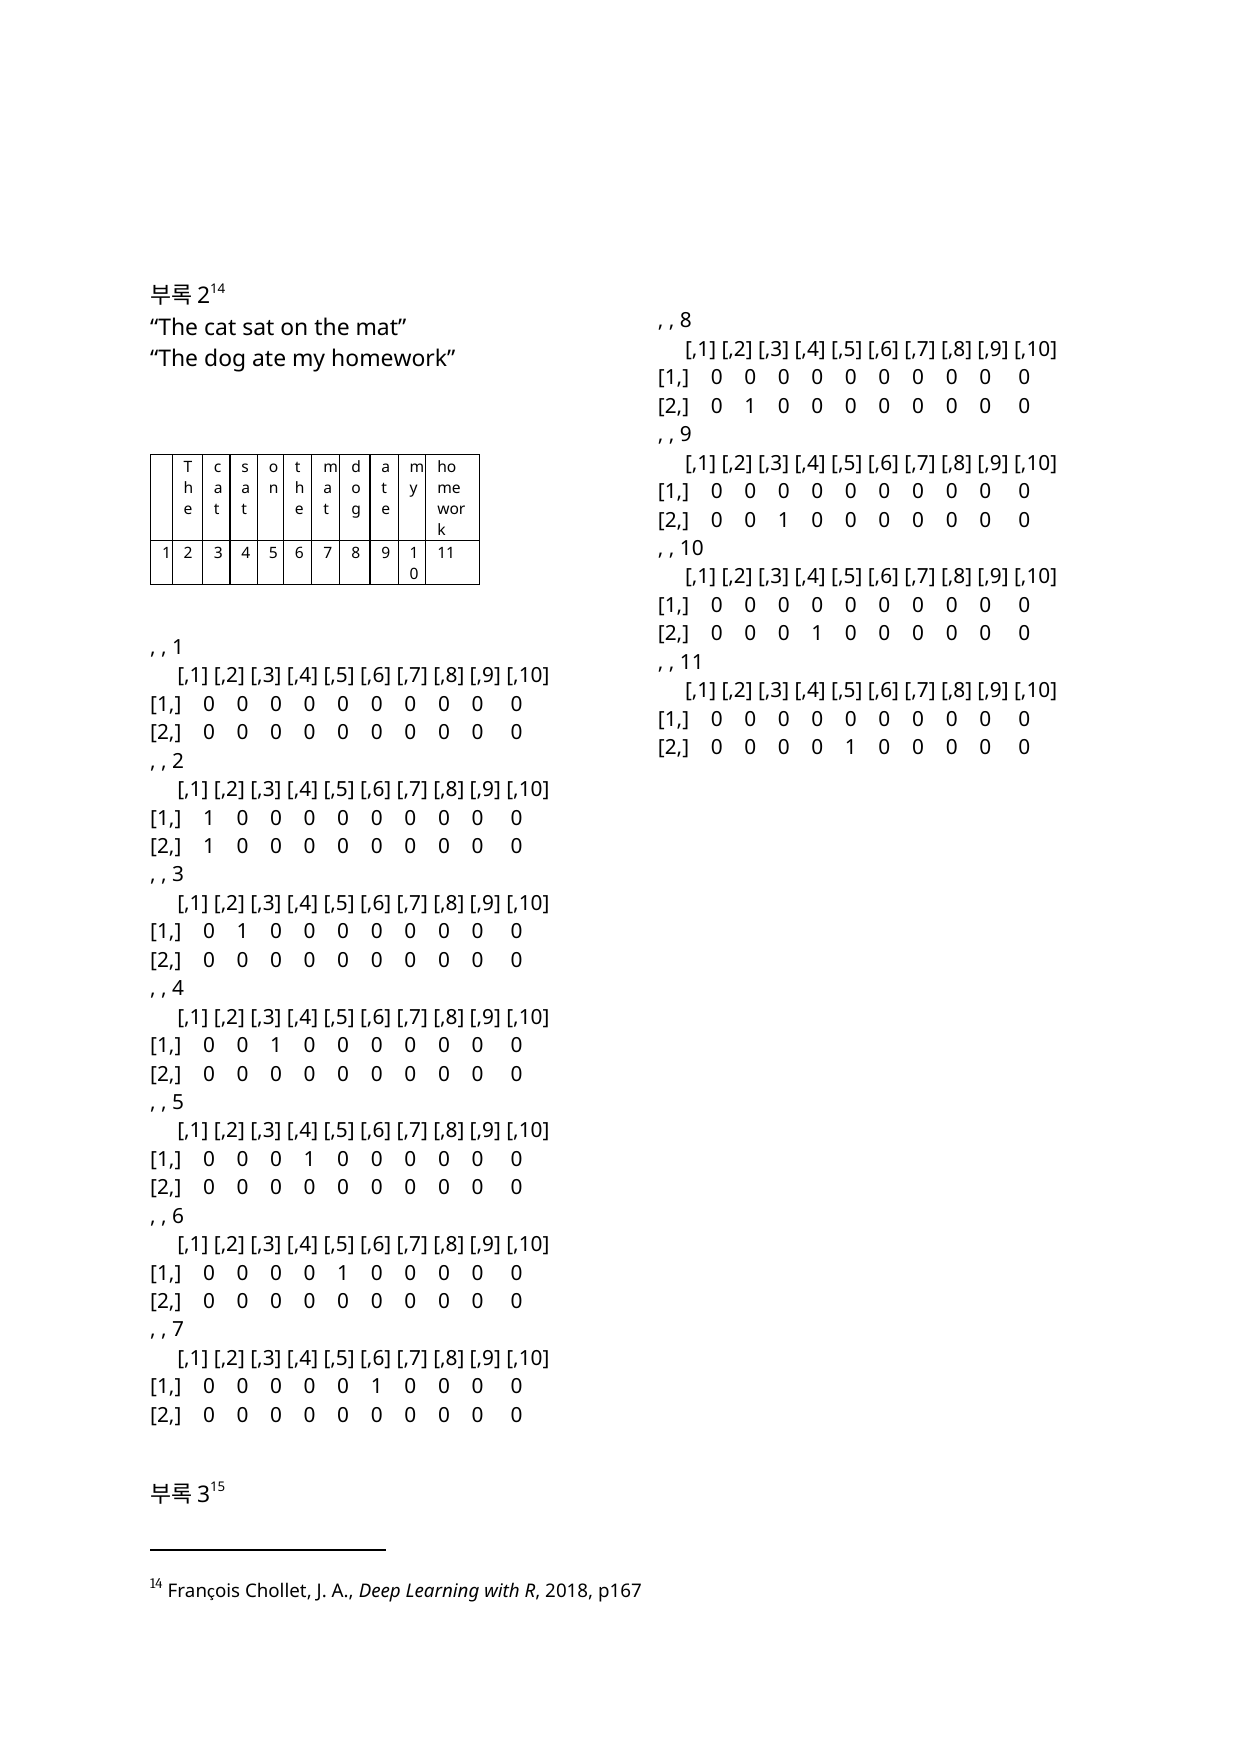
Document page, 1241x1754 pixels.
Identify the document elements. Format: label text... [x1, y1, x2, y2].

text , , 4 [150, 973, 583, 1002]
text [,1] [,2] [,3] [,4] [,5] [,6] [,7] [,8] [,9] [,10] [658, 562, 1090, 590]
text [,1] [,2] [,3] [,4] [,5] [,6] [,7] [,8] [,9] [,10] [150, 1002, 583, 1030]
table_cell 10 [399, 541, 425, 584]
text , , 6 [150, 1201, 583, 1229]
text [2,] 0 0 0 0 0 0 0 0 0 0 [150, 717, 583, 746]
table_cell 4 [231, 541, 257, 584]
text [1,] 0 0 0 1 0 0 0 0 0 0 [150, 1144, 583, 1172]
table_cell 6 [284, 541, 311, 584]
text [,1] [,2] [,3] [,4] [,5] [,6] [,7] [,8] [,9] [,10] [658, 675, 1090, 704]
text [2,] 0 0 0 0 0 0 0 0 0 0 [150, 1172, 583, 1201]
text 부록3 [150, 1476, 1090, 1509]
table_header homework [426, 455, 479, 540]
table_header my [399, 455, 425, 540]
text [,1] [,2] [,3] [,4] [,5] [,6] [,7] [,8] [,9] [,10] [150, 1229, 583, 1258]
text [1,] 0 0 0 0 0 0 0 0 0 0 [658, 590, 1090, 618]
text 부록2 [150, 277, 583, 311]
table_header The [173, 455, 202, 540]
table_header [151, 455, 172, 540]
text , , 8 [658, 306, 1090, 334]
table_header ma t [312, 455, 339, 540]
text [,1] [,2] [,3] [,4] [,5] [,6] [,7] [,8] [,9] [,10] [150, 661, 583, 689]
text [,1] [,2] [,3] [,4] [,5] [,6] [,7] [,8] [,9] [,10] [150, 888, 583, 916]
table_cell 11 [426, 541, 479, 584]
text [1,] 0 1 0 0 0 0 0 0 0 0 [150, 916, 583, 945]
text [2,] 0 0 0 1 0 0 0 0 0 0 [658, 618, 1090, 647]
text , , 10 [658, 533, 1090, 562]
table_header sat [231, 455, 257, 540]
text [1,] 0 0 0 0 0 0 0 0 0 0 [150, 689, 583, 717]
text [,1] [,2] [,3] [,4] [,5] [,6] [,7] [,8] [,9] [,10] [150, 1343, 583, 1371]
text [2,] 0 0 0 0 1 0 0 0 0 0 [658, 732, 1090, 761]
text , , 5 [150, 1087, 583, 1116]
table_header on [258, 455, 283, 540]
table_header cat [203, 455, 229, 540]
text [2,] 0 1 0 0 0 0 0 0 0 0 [658, 391, 1090, 419]
text [2,] 0 0 0 0 0 0 0 0 0 0 [150, 1286, 583, 1314]
text [2,] 0 0 1 0 0 0 0 0 0 0 [658, 505, 1090, 533]
text , , 11 [658, 647, 1090, 675]
table_header the [284, 455, 311, 540]
text , , 1 [150, 632, 583, 661]
text [2,] 0 0 0 0 0 0 0 0 0 0 [150, 1059, 583, 1087]
text [1,] 1 0 0 0 0 0 0 0 0 0 [150, 803, 583, 831]
text [2,] 0 0 0 0 0 0 0 0 0 0 [150, 1400, 583, 1428]
text [,1] [,2] [,3] [,4] [,5] [,6] [,7] [,8] [,9] [,10] [658, 334, 1090, 362]
table_header dog [340, 455, 369, 540]
table_cell 9 [371, 541, 398, 584]
table_cell 5 [258, 541, 283, 584]
text [1,] 0 0 0 0 0 0 0 0 0 0 [658, 476, 1090, 505]
table_header ate [371, 455, 398, 540]
text [1,] 0 0 1 0 0 0 0 0 0 0 [150, 1030, 583, 1059]
text , , 3 [150, 859, 583, 888]
table_cell 2 [173, 541, 202, 584]
text [1,] 0 0 0 0 1 0 0 0 0 0 [150, 1258, 583, 1286]
table_cell 8 [340, 541, 369, 584]
text [1,] 0 0 0 0 0 0 0 0 0 0 [658, 704, 1090, 732]
text [,1] [,2] [,3] [,4] [,5] [,6] [,7] [,8] [,9] [,10] [150, 774, 583, 803]
text [,1] [,2] [,3] [,4] [,5] [,6] [,7] [,8] [,9] [,10] [150, 1116, 583, 1144]
text , , 9 [658, 419, 1090, 448]
text [1,] 0 0 0 0 0 1 0 0 0 0 [150, 1371, 583, 1400]
text “The cat sat on the mat” [150, 311, 583, 342]
text [2,] 0 0 0 0 0 0 0 0 0 0 [150, 945, 583, 973]
text [2,] 1 0 0 0 0 0 0 0 0 0 [150, 831, 583, 859]
text [,1] [,2] [,3] [,4] [,5] [,6] [,7] [,8] [,9] [,10] [658, 448, 1090, 476]
text “The dog ate my homework” [150, 342, 583, 373]
text [1,] 0 0 0 0 0 0 0 0 0 0 [658, 362, 1090, 391]
table_cell 7 [312, 541, 339, 584]
text , , 7 [150, 1314, 583, 1343]
text , , 2 [150, 746, 583, 774]
table_cell 3 [203, 541, 229, 584]
table_cell 1 [151, 541, 172, 584]
